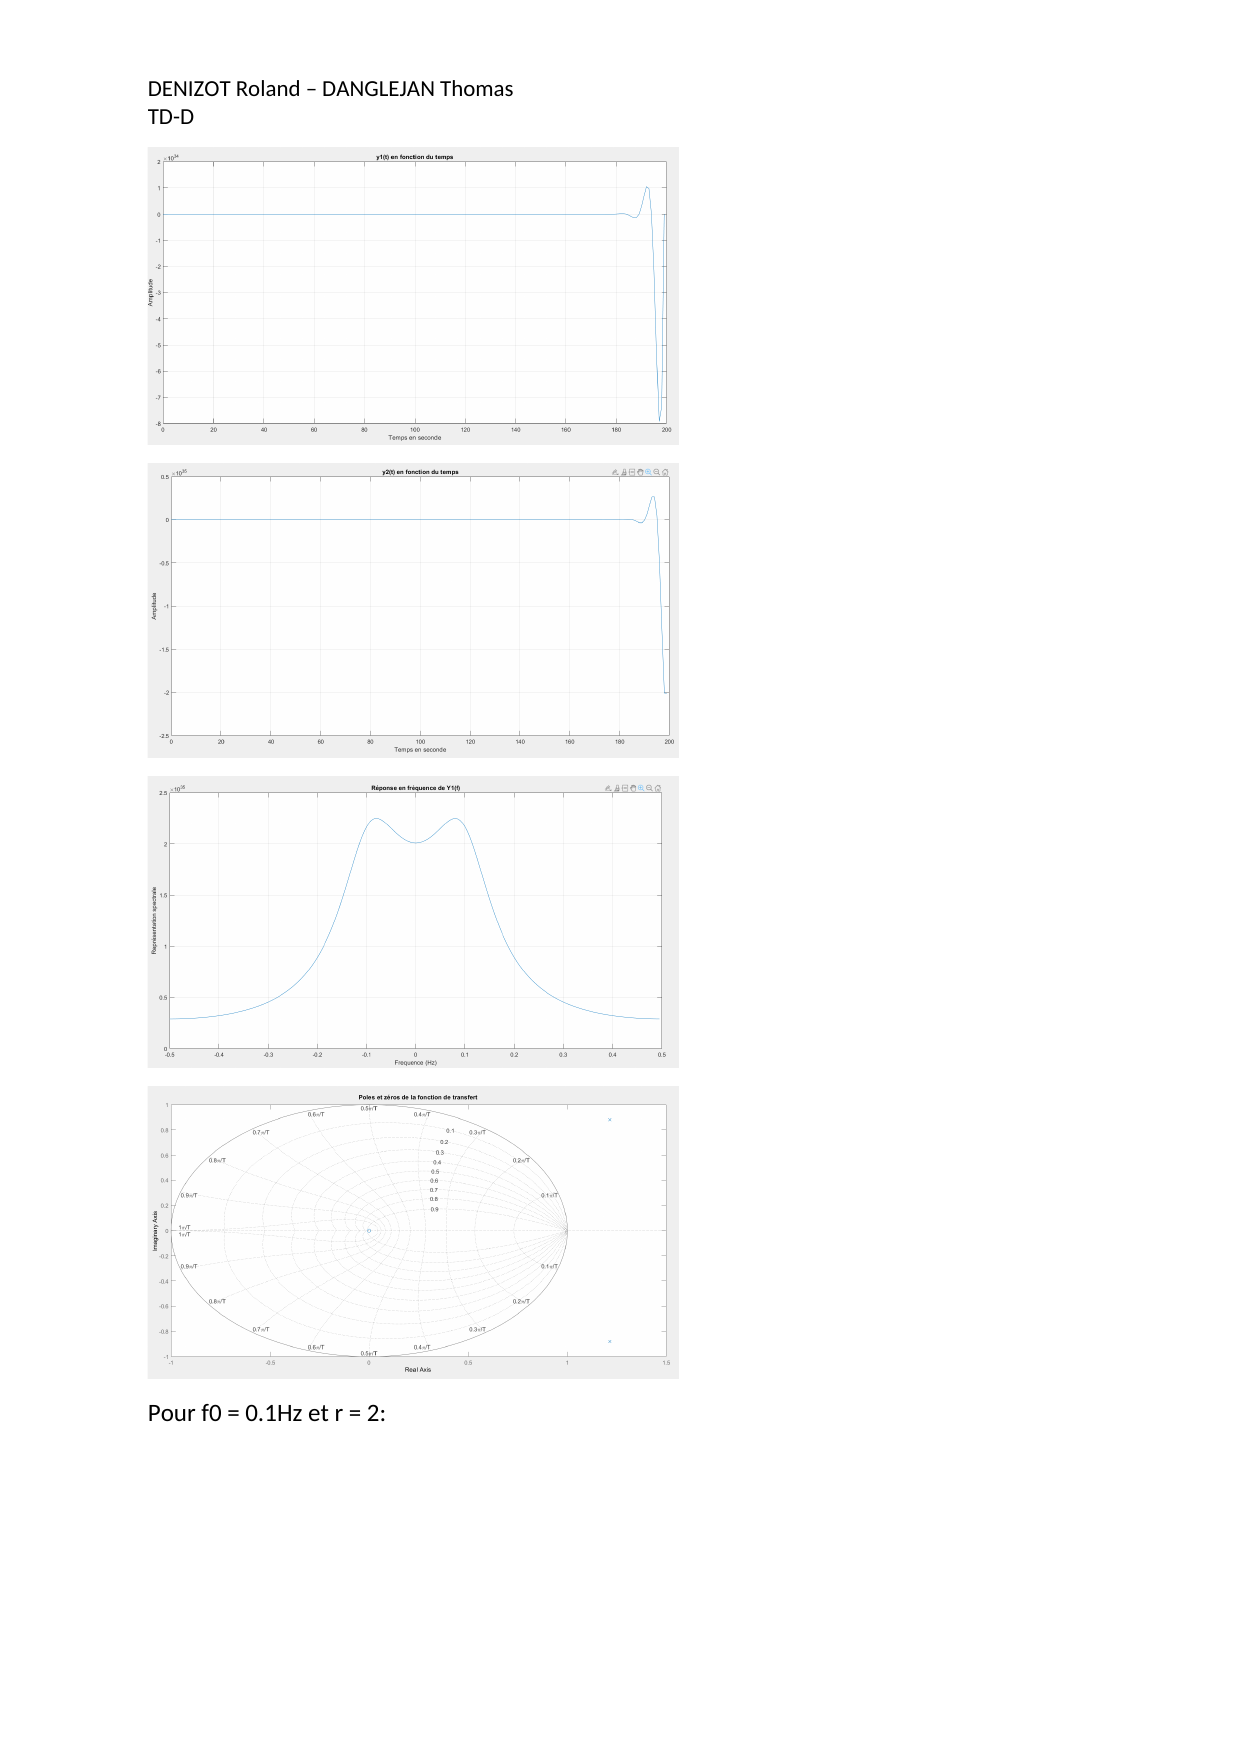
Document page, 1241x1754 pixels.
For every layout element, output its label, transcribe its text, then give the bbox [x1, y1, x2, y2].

picture [147, 147, 679, 445]
text Pour f0 = 0.1Hz et r = 2: [148, 1397, 1093, 1428]
picture [147, 463, 679, 758]
picture [147, 776, 679, 1068]
picture [147, 1086, 679, 1379]
